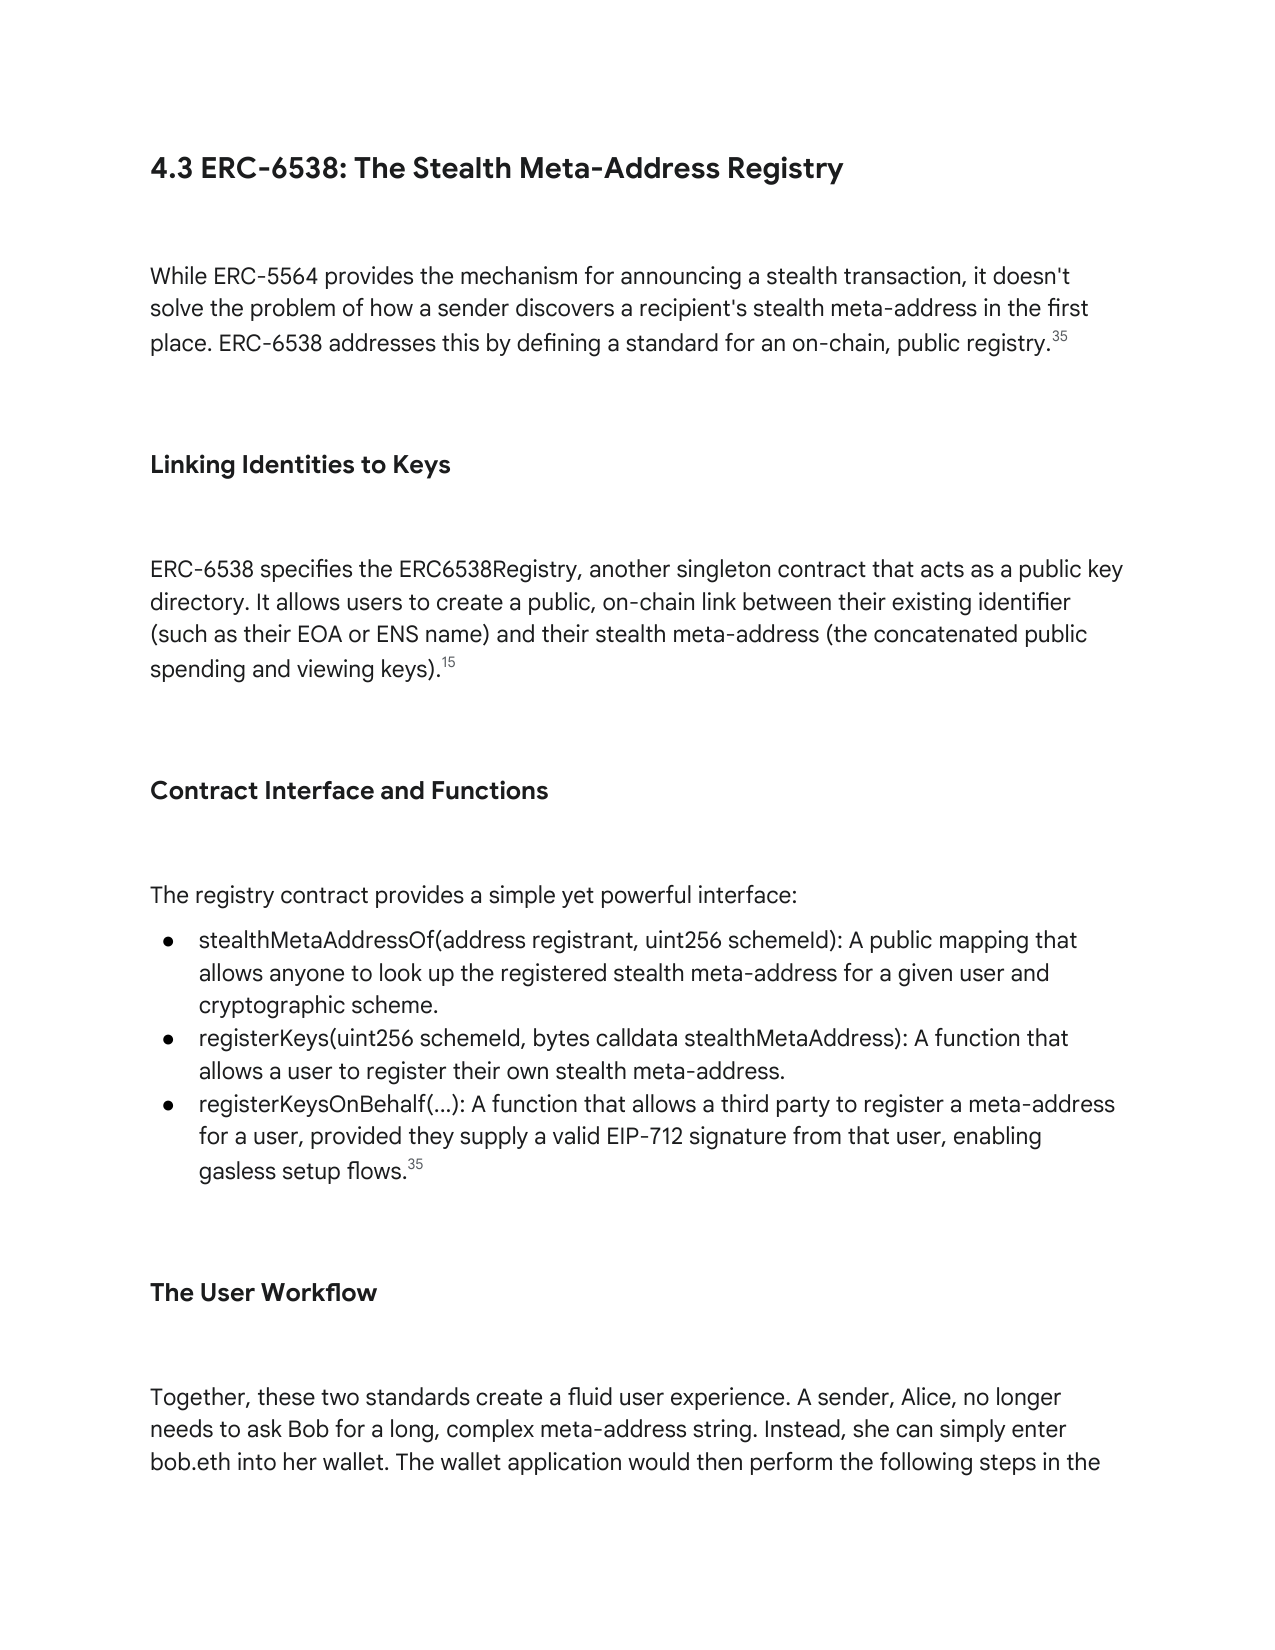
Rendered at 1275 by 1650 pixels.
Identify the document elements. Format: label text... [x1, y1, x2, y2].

text While ERC-5564 provides the mechanism for announcing a stealth transaction, it doesn't solve the problem of how a sender discovers a recipient's stealth meta-address in the first place. ERC-6538 addresses this by defining a standard for an on-chain, public registry.35 [150, 262, 1125, 359]
list stealthMetaAddressOf(address registrant, uint256 schemeId): A public mapping that allows anyone to look up the registered stealth meta-address for a given user and cryptographic scheme. [161, 926, 1125, 1020]
subtitle Contract Interface and Functions [150, 775, 1125, 806]
subtitle The User Workflow [150, 1277, 1125, 1308]
list registerKeysOnBehalf(...): A function that allows a third party to register a meta-address for a user, provided they supply a valid EIP-712 signature from that user, enabling gasless setup flows.35 [161, 1090, 1125, 1187]
subtitle Linking Identities to Keys [150, 449, 1125, 481]
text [150, 1383, 1125, 1477]
text ERC-6538 specifies the ERC6538Registry, another singleton contract that acts as a public key directory. It allows users to create a public, on-chain link between their existing identifier (such as their EOA or ENS name) and their stealth meta-address (the concatenated public spending and viewing keys).15 [150, 555, 1125, 685]
text The registry contract provides a simple yet powerful interface: [150, 881, 1125, 910]
list registerKeys(uint256 schemeId, bytes calldata stealthMetaAddress): A function that allows a user to register their own stealth meta-address. [161, 1024, 1125, 1086]
subtitle 4.3 ERC-6538: The Stealth Meta-Address Registry [150, 150, 1125, 187]
